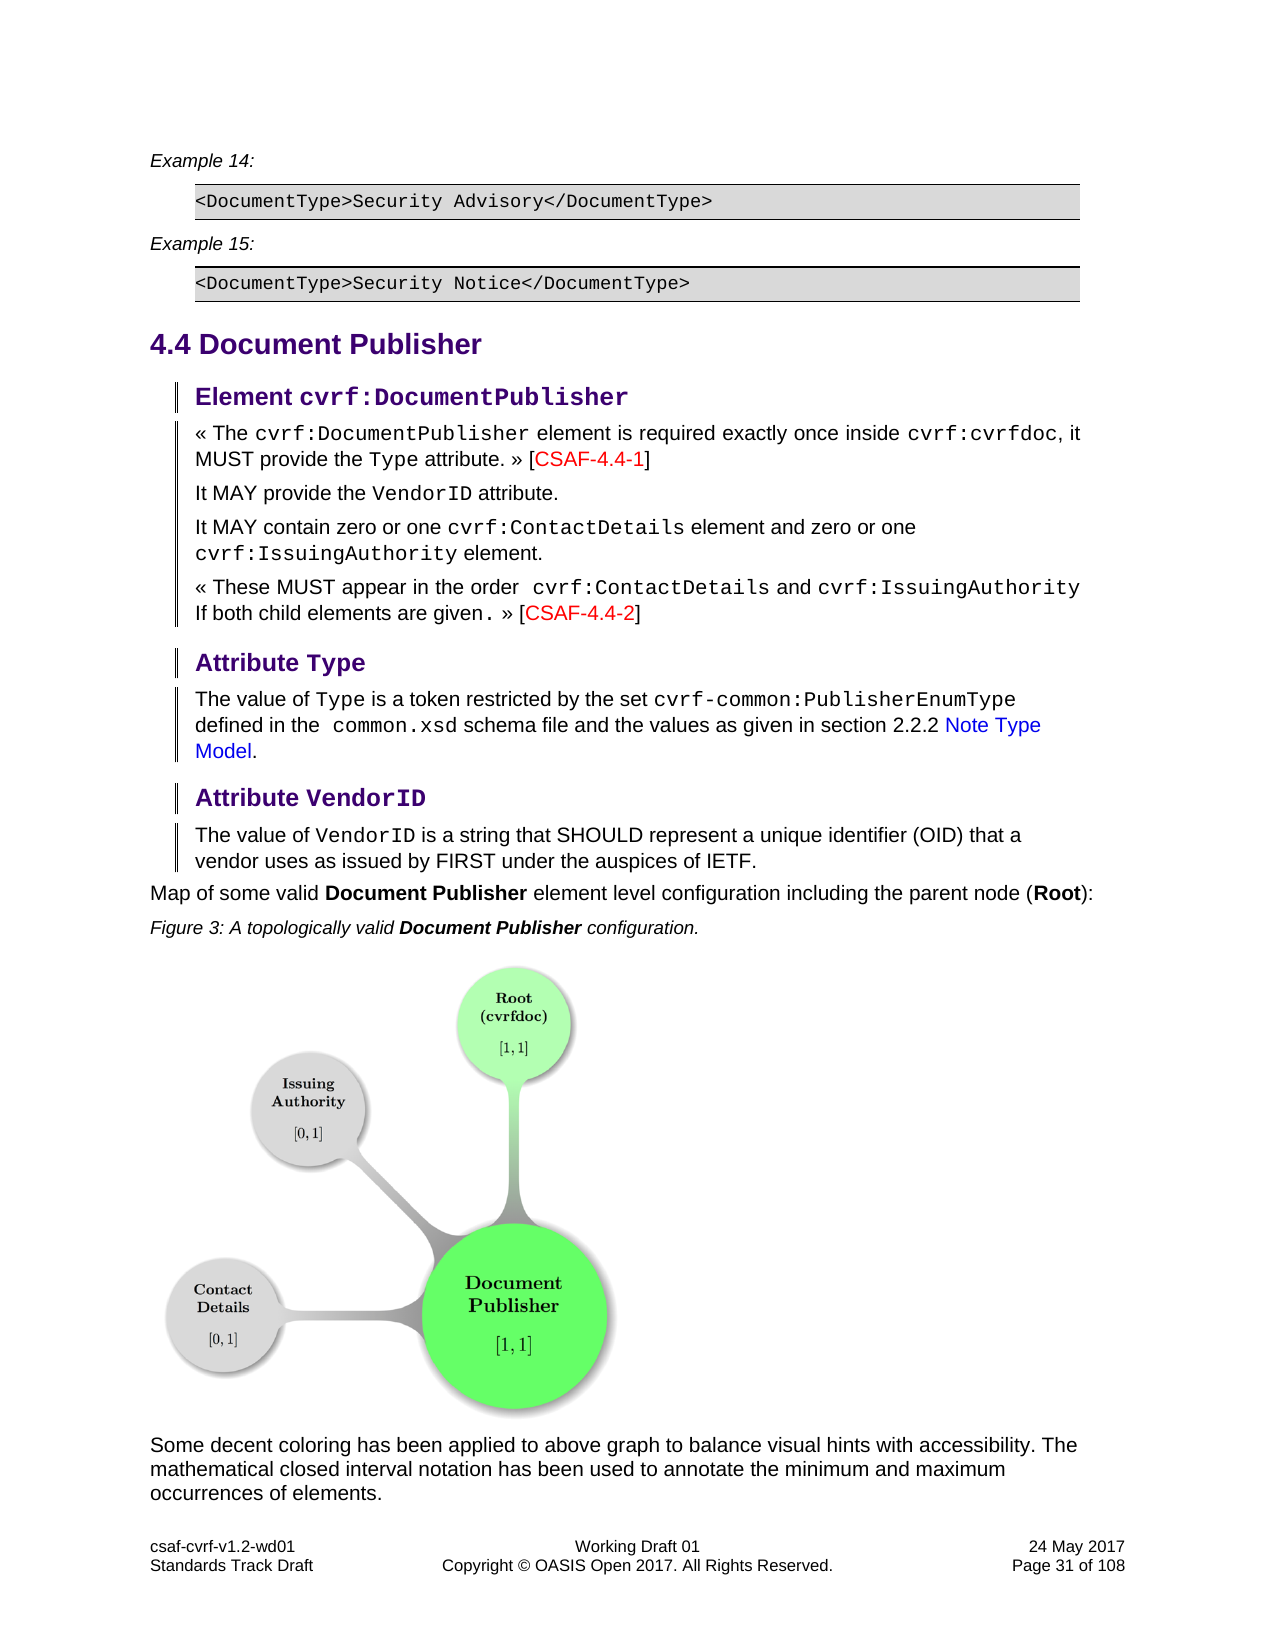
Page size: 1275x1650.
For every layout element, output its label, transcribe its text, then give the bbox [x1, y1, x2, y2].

text The value of VendorID is a string that SHOULD represent a unique identifier (OID) that a vendor uses as issued by FIRST under the auspices of IETF. [178, 823, 1080, 872]
text Example 15: [150, 232, 1125, 254]
text <DocumentType>Security Advisory</DocumentType> [195, 185, 1080, 219]
text It MAY provide the VendorID attribute. [178, 481, 1080, 507]
subtitle Document Publisher [150, 327, 1125, 361]
picture [150, 951, 623, 1425]
text « These MUST appear in the order cvrf:ContactDetails and cvrf:IssuingAuthority If both child elements are given. » [CSAF-4.4-2] [178, 575, 1080, 627]
text Example 14: [150, 150, 1125, 172]
subtitle Attribute Type [178, 648, 1125, 678]
text The value of Type is a token restricted by the set cvrf-common:PublisherEnumType defined in the common.xsd schema file and the values as given in section 2.2.2 Note Type Model. [178, 687, 1080, 762]
text Map of some valid Document Publisher element level configuration including the parent node (Root): [150, 881, 1125, 905]
text « The cvrf:DocumentPublisher element is required exactly once inside cvrf:cvrfdoc, it MUST provide the Type attribute. » [CSAF-4.4-1] [178, 421, 1080, 473]
text <DocumentType>Security Notice</DocumentType> [195, 268, 1080, 301]
text It MAY contain zero or one cvrf:ContactDetails element and zero or one cvrf:IssuingAuthority element. [178, 515, 1080, 567]
text Figure 3: A topologically valid Document Publisher configuration. [150, 917, 1125, 939]
text Some decent coloring has been applied to above graph to balance visual hints with accessibility. The mathematical closed interval notation has been used to annotate the minimum and maximum occurrences of elements. [150, 1432, 1125, 1504]
subtitle Element cvrf:DocumentPublisher [178, 382, 1125, 413]
subtitle Attribute VendorID [178, 783, 1125, 814]
